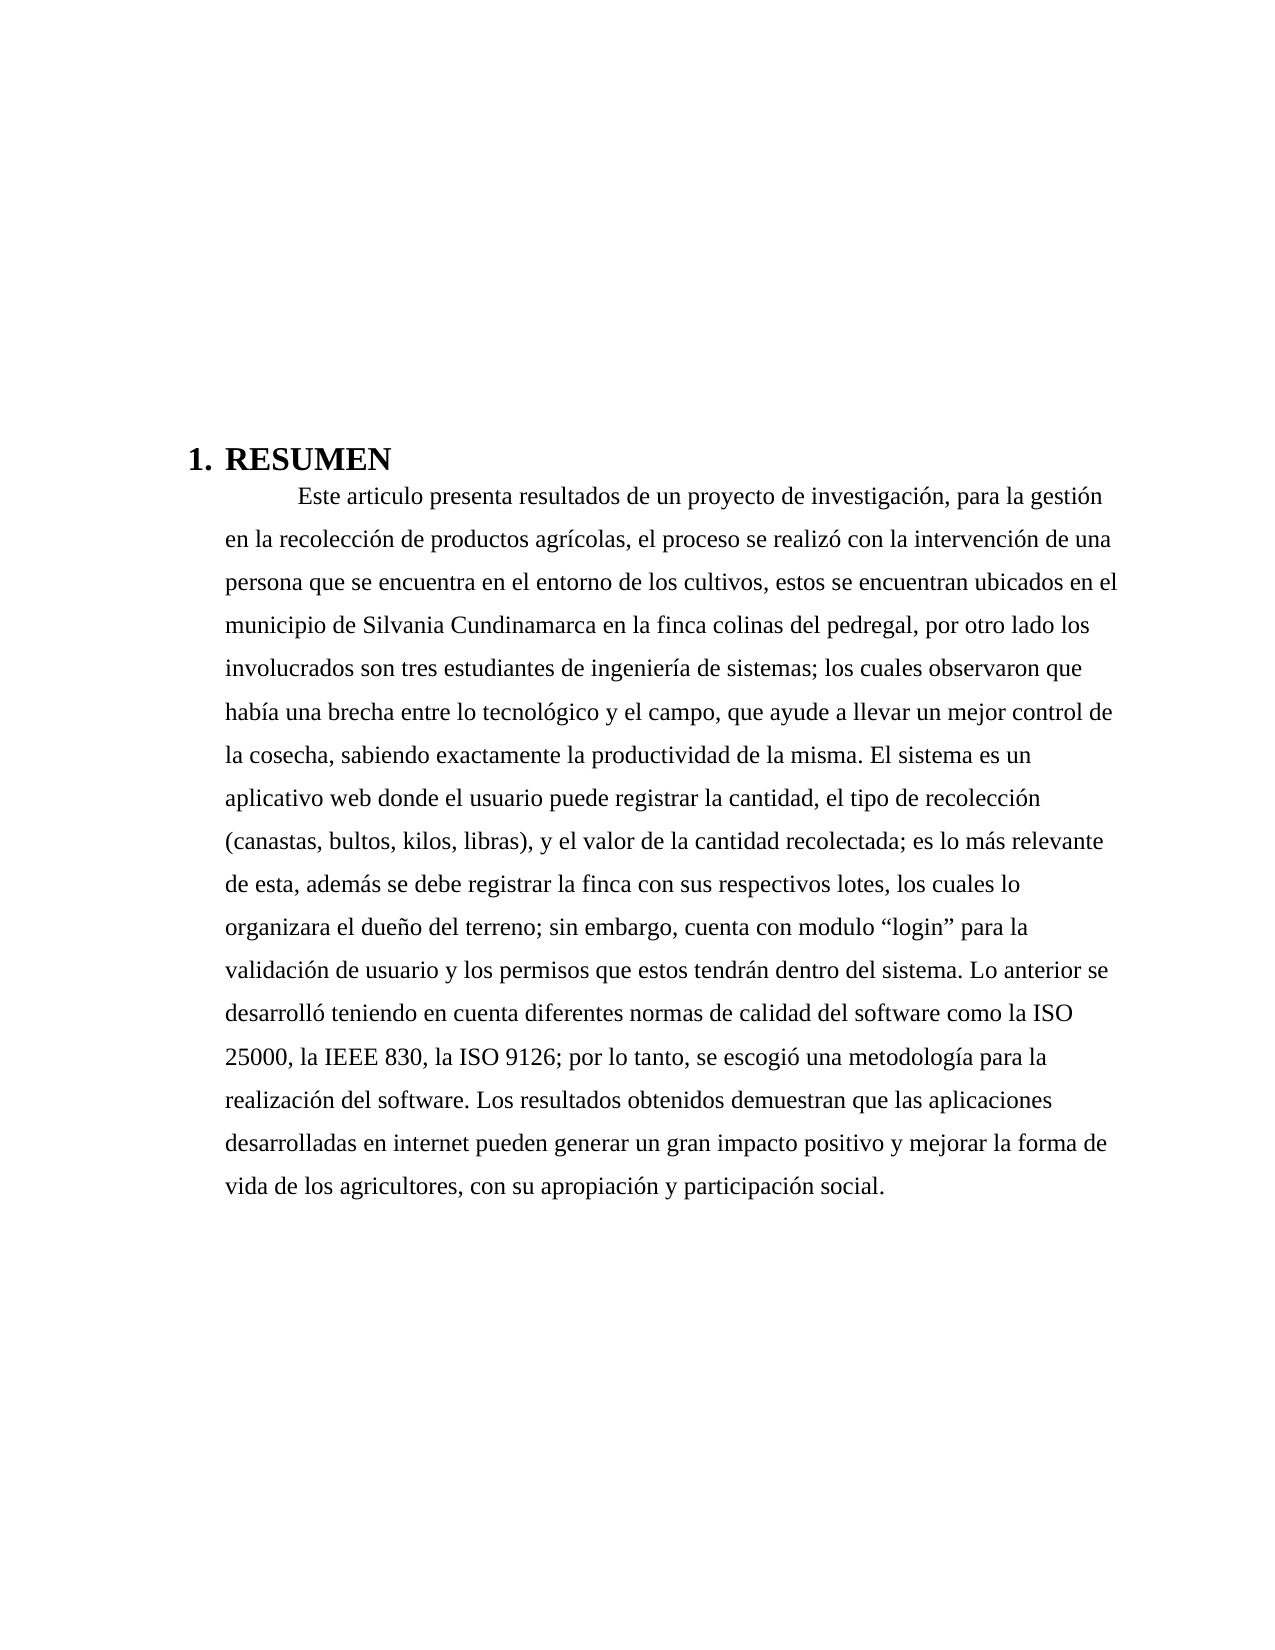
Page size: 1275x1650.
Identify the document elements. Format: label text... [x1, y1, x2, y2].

subtitle RESUMEN [187, 439, 1125, 478]
list Este articulo presenta resultados de un proyecto de investigación, para la gestión en la recolección de productos agrícolas, el proceso se realizó con la intervención de una persona que se encuentra en el entorno de los cultivos, estos se encuentran ubicados en el municipio de Silvania Cundinamarca en la finca colinas del pedregal, por otro lado los involucrados son tres estudiantes de ingeniería de sistemas; los cuales observaron que había una brecha entre lo tecnológico y el campo, que ayude a llevar un mejor control de la cosecha, sabiendo exactamente la productividad de la misma. El sistema es un aplicativo web donde el usuario puede registrar la cantidad, el tipo de recolección (canastas, bultos, kilos, libras), y el valor de la cantidad recolectada; es lo más relevante de esta, además se debe registrar la finca con sus respectivos lotes, los cuales lo organizara el dueño del terreno; sin embargo, cuenta con modulo “login” para la validación de usuario y los permisos que estos tendrán dentro del sistema. Lo anterior se desarrolló teniendo en cuenta diferentes normas de calidad del software como la ISO 25000, la IEEE 830, la ISO 9126; por lo tanto, se escogió una metodología para la realización del software. Los resultados obtenidos demuestran que las aplicaciones desarrolladas en internet pueden generar un gran impacto positivo y mejorar la forma de vida de los agricultores, con su apropiación y participación social. [225, 481, 1125, 1200]
